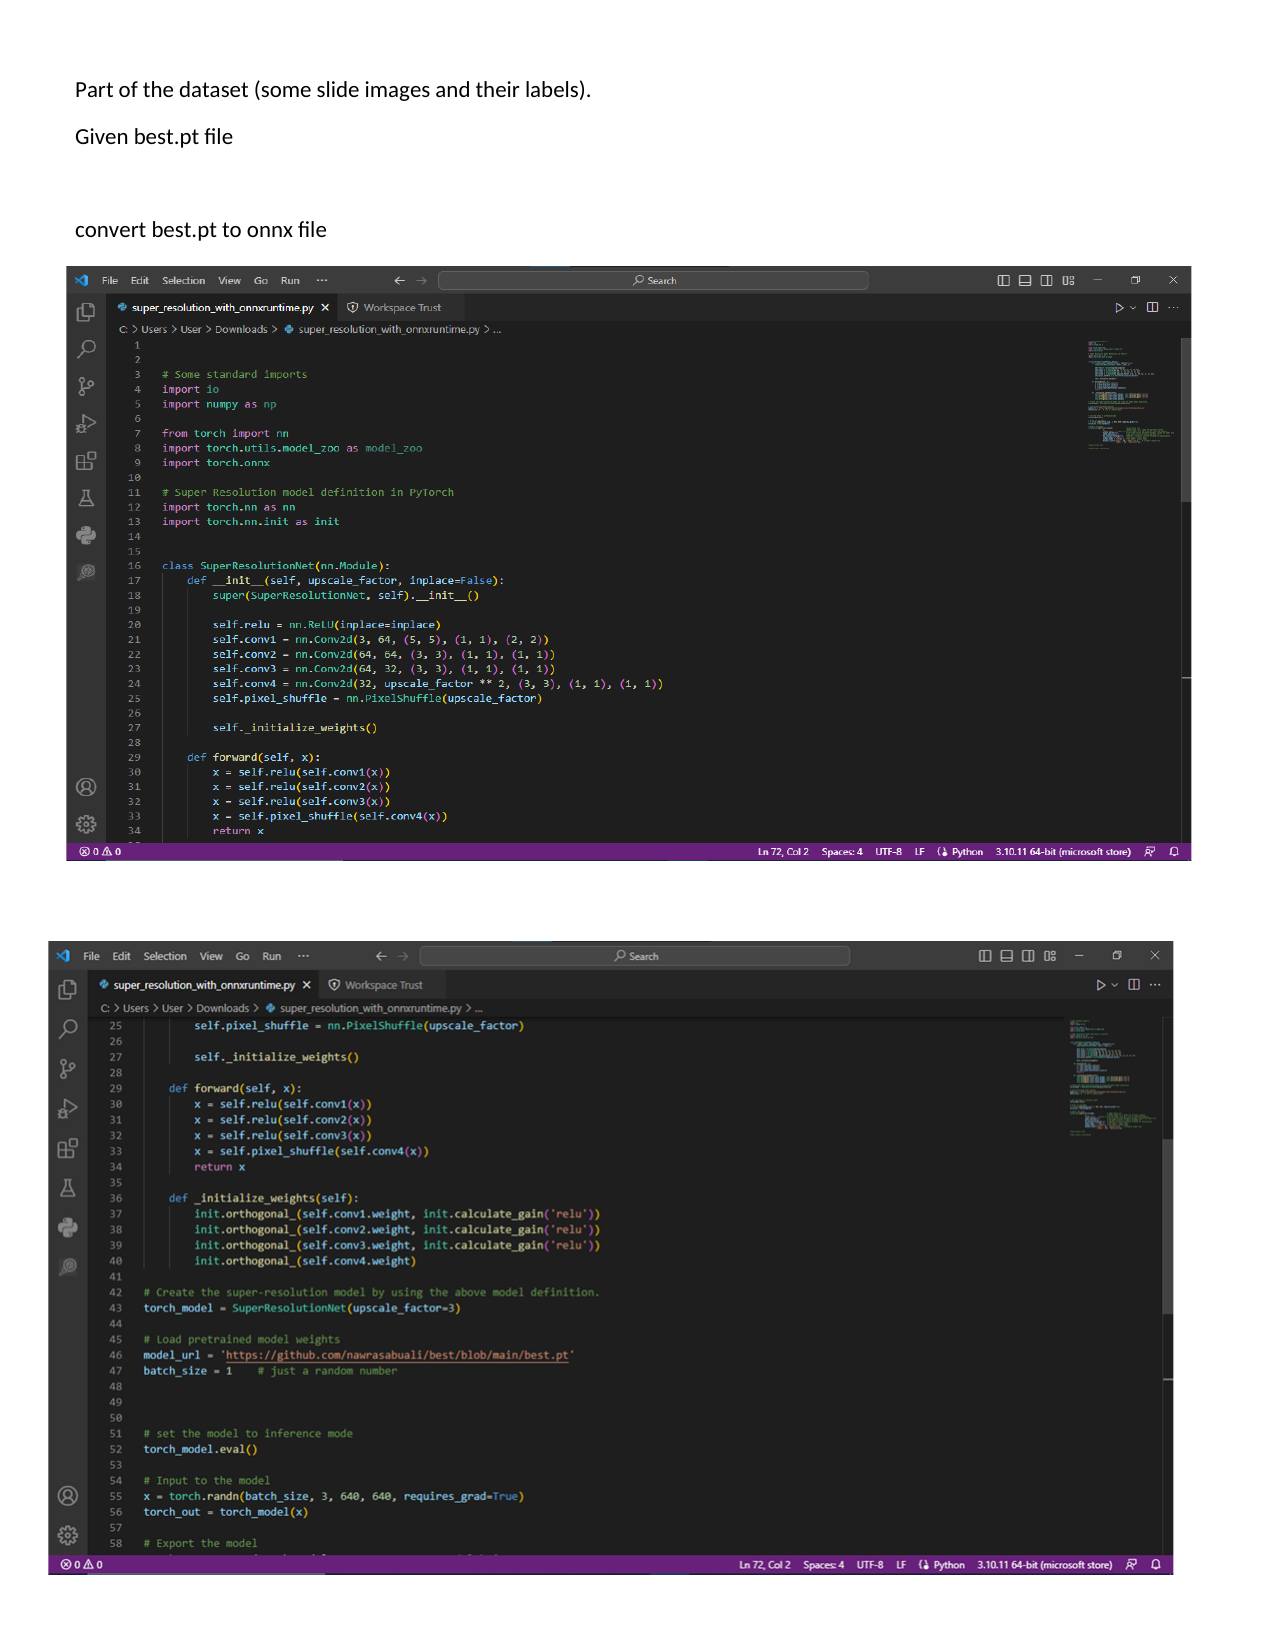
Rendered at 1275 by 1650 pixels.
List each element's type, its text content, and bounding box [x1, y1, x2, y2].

text Given best.pt file [75, 122, 1200, 150]
picture [48, 941, 1174, 1575]
picture [66, 266, 1192, 861]
text convert best.pt to onnx file [75, 216, 1200, 244]
text Part of the dataset (some slide images and their labels). [75, 75, 1200, 103]
